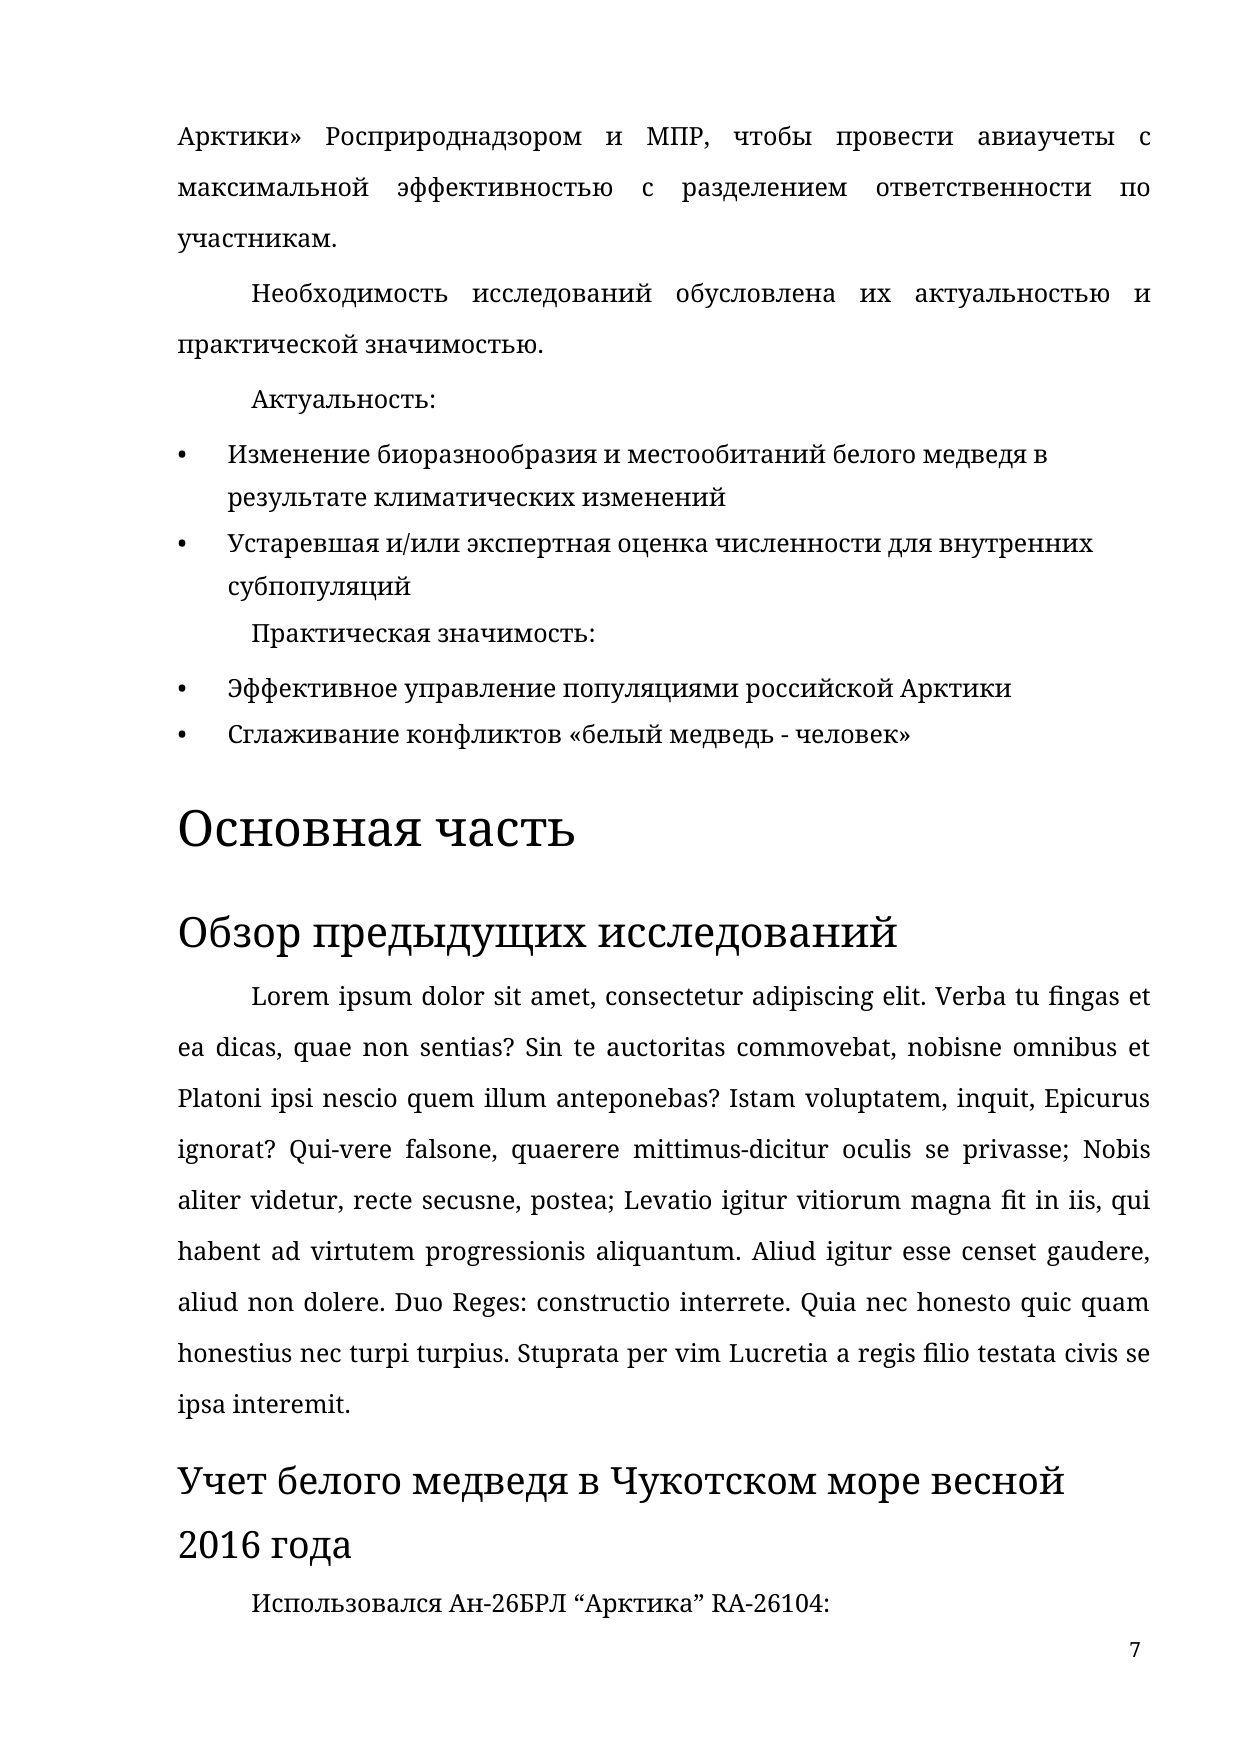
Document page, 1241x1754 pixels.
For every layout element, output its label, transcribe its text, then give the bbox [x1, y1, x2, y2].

subtitle Основная часть [177, 793, 1152, 861]
subtitle Учет белого медведя в Чукотском море весной 2016 года [177, 1454, 1152, 1569]
list Эффективное управление популяциями российской Арктики [177, 670, 1152, 704]
text Использовался Ан-26БРЛ “Арктика” RA-26104: [177, 1586, 1152, 1620]
text Актуальность: [177, 382, 1152, 416]
list Устаревшая и/или экспертная оценка численности для внутренних субпопуляций [177, 526, 1152, 603]
text Необходимость исследований обусловлена их актуальностью и практической значимостью. [177, 275, 1152, 361]
subtitle Обзор предыдущих исследований [177, 903, 1152, 960]
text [177, 118, 1152, 254]
list Изменение биоразнообразия и местообитаний белого медведя в результате климатических изменений [177, 437, 1152, 513]
text Практическая значимость: [177, 615, 1152, 649]
text Lorem ipsum dolor sit amet, consectetur adipiscing elit. Verba tu fingas et ea dicas, quae non sentias? Sin te auctoritas commovebat, nobisne omnibus et Platoni ipsi nescio quem illum anteponebas? Istam voluptatem, inquit, Epicurus ignorat? Qui-vere falsone, quaerere mittimus-dicitur oculis se privasse; Nobis aliter videtur, recte secusne, postea; Levatio igitur vitiorum magna fit in iis, qui habent ad virtutem progressionis aliquantum. Aliud igitur esse censet gaudere, aliud non dolere. Duo Reges: constructio interrete. Quia nec honesto quic quam honestius nec turpi turpius. Stuprata per vim Lucretia a regis filio testata civis se ipsa interemit. [177, 978, 1152, 1421]
list Сглаживание конфликтов «белый медведь - человек» [177, 717, 1152, 751]
